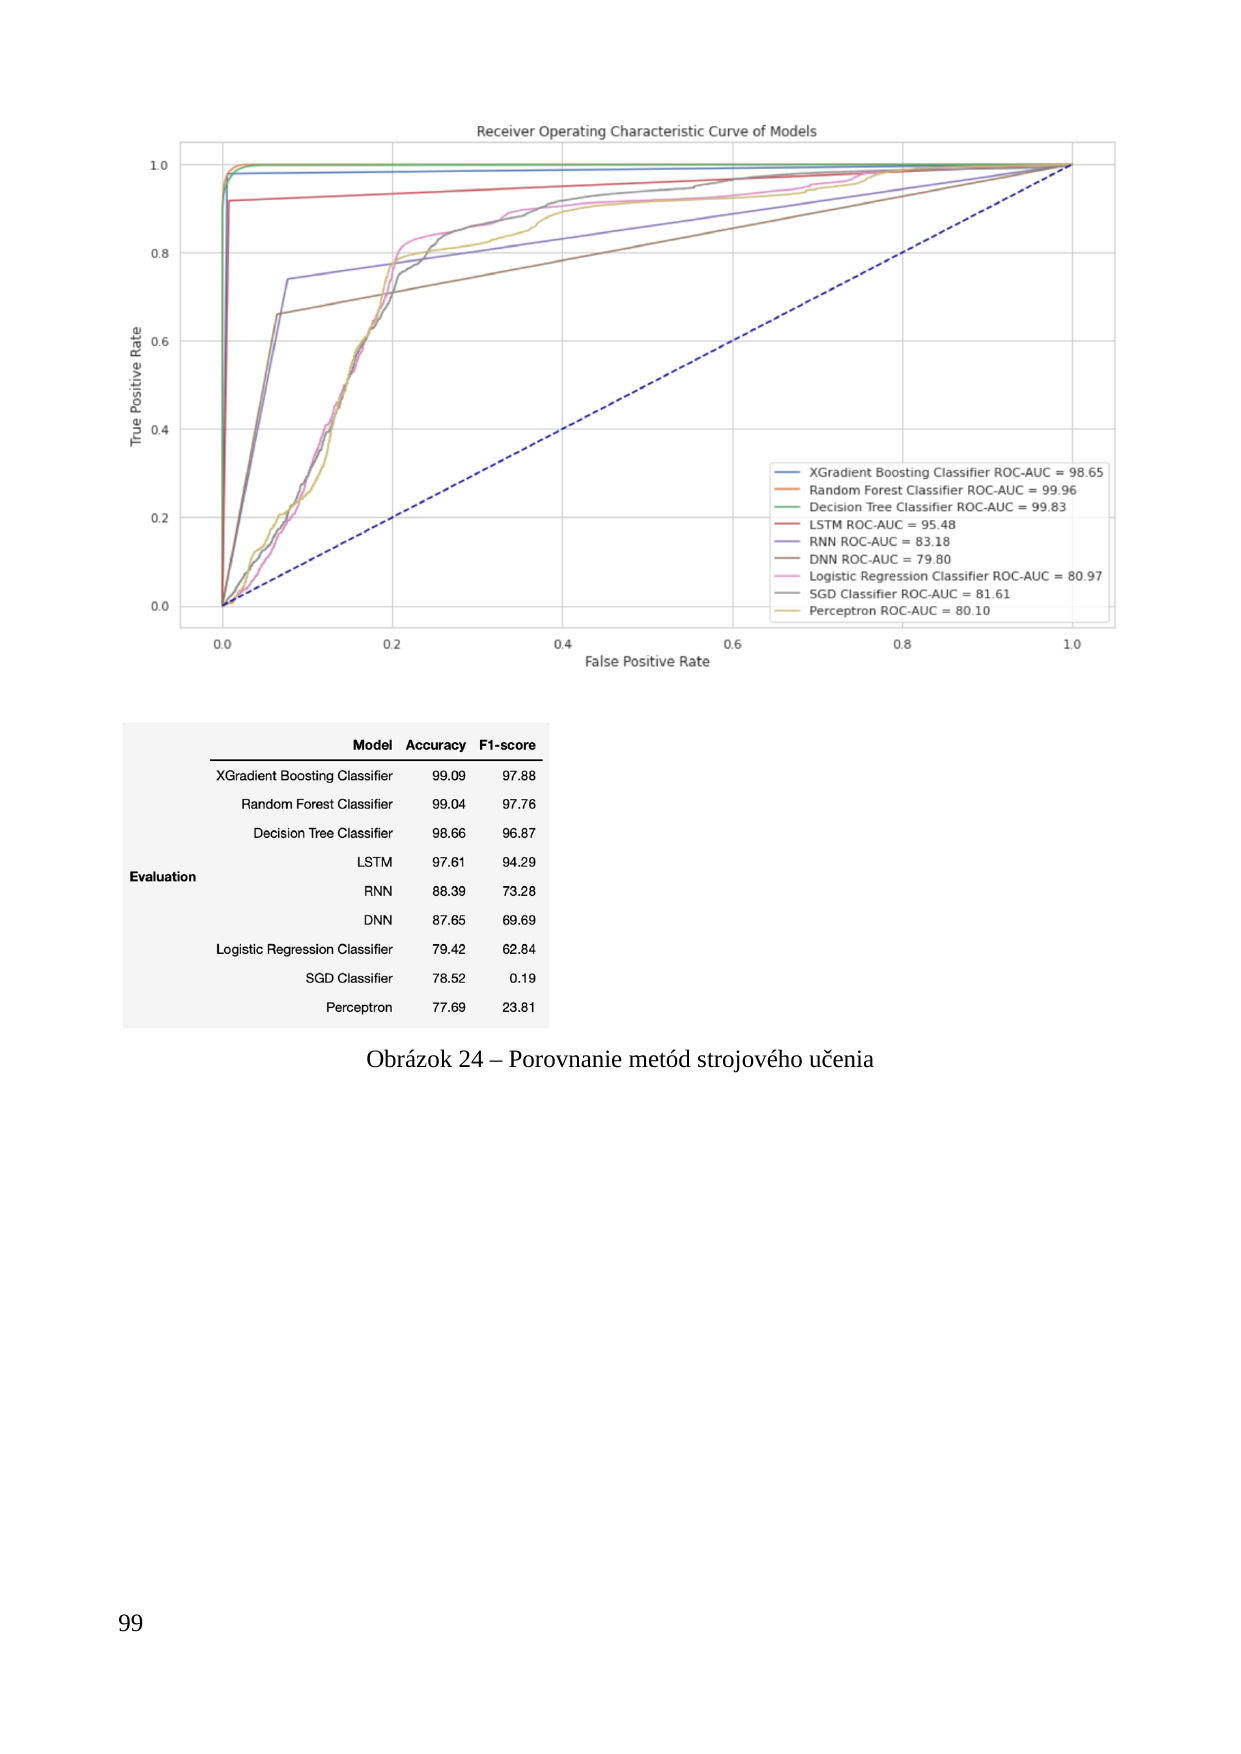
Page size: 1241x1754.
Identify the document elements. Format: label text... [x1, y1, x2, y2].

picture [118, 118, 1123, 1030]
text Obrázok – Porovnanie metód strojového učenia [118, 1044, 1122, 1073]
